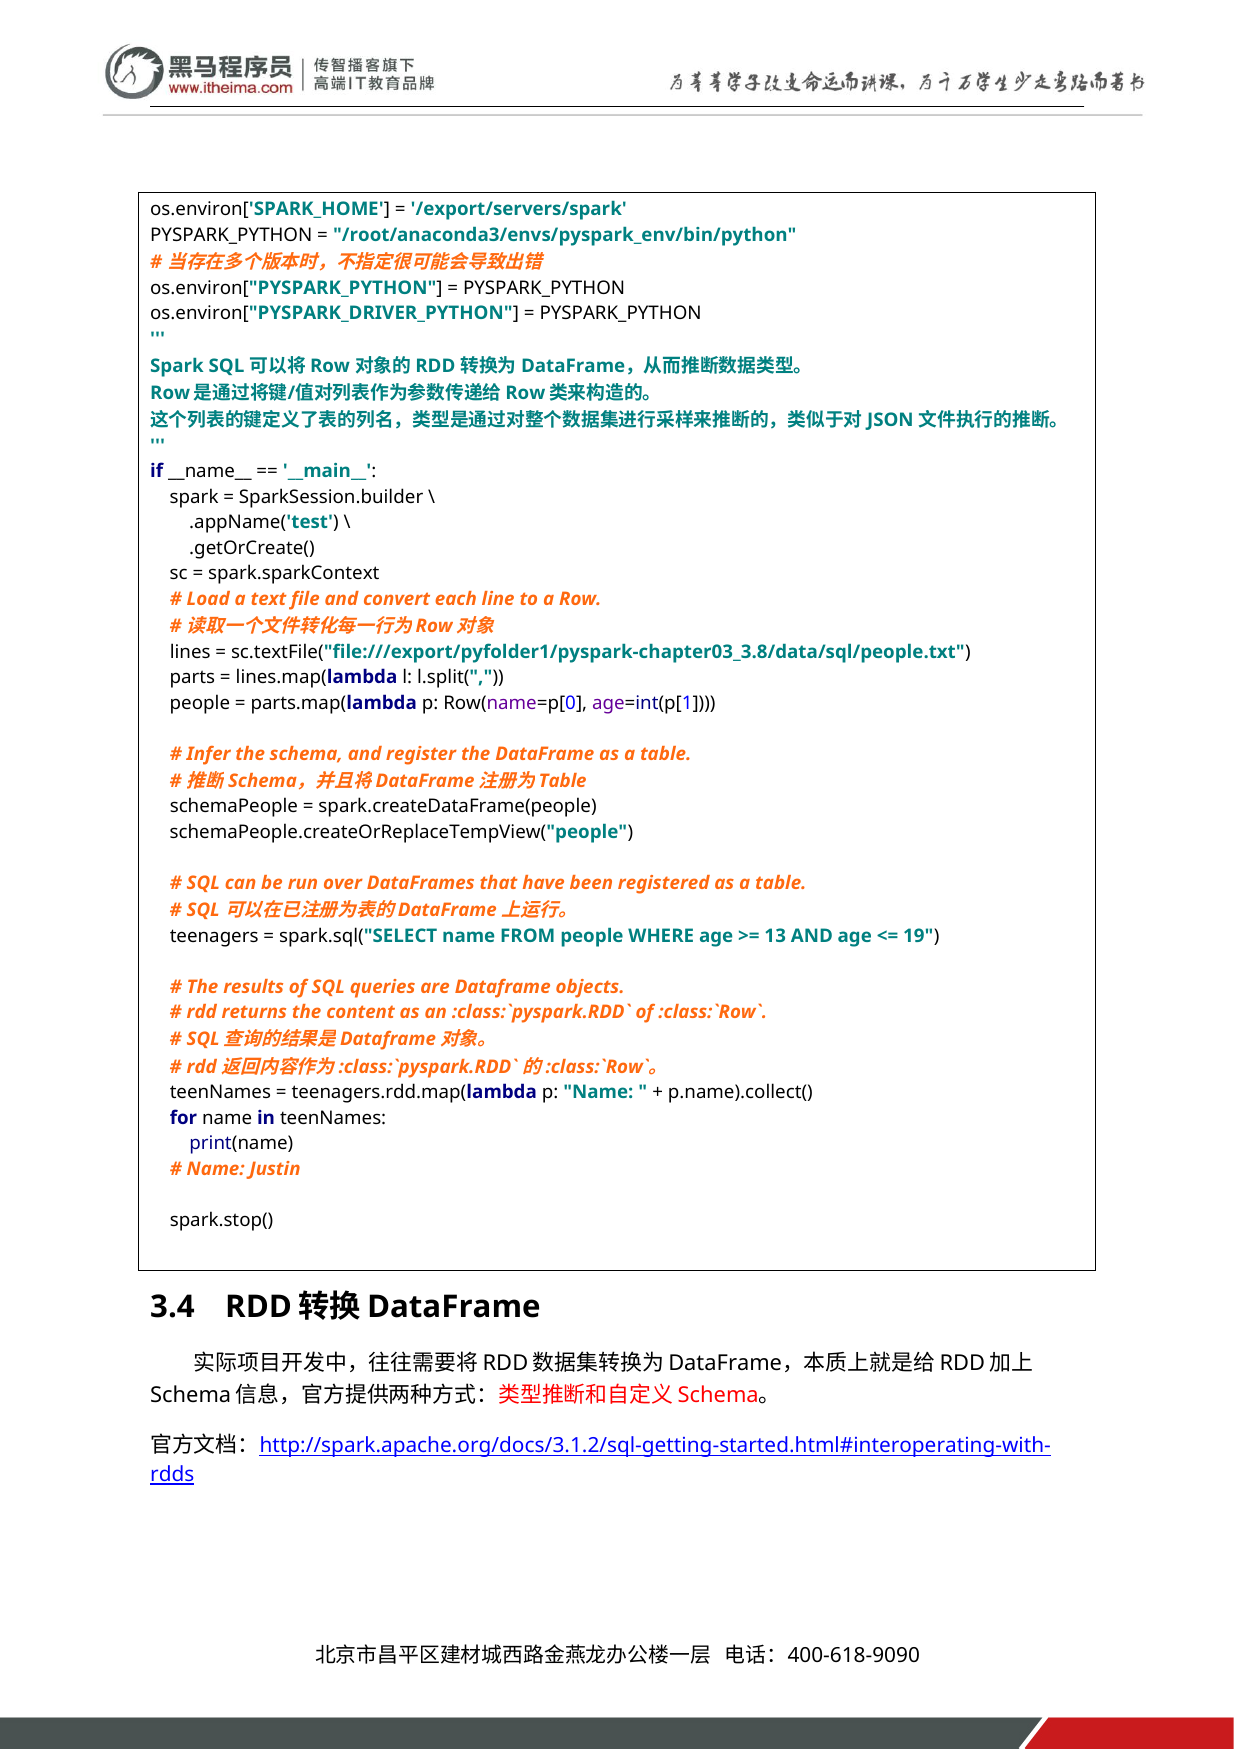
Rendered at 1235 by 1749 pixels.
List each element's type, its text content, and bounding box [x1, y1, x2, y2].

text 官方文档：http://spark.apache.org/docs/3.1.2/sql-getting-started.html#interoperating-with-rdds [150, 1427, 1084, 1488]
picture [0, 0, 1235, 123]
subtitle RDD转换DataFrame [150, 1281, 1084, 1326]
picture [0, 1658, 1234, 1749]
text 实际项目开发中，往往需要将RDD数据集转换为DataFrame，本质上就是给RDD加上Schema信息，官方提供两种方式：类型推断和自定义Schema。 [150, 1345, 1084, 1409]
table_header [139, 193, 1095, 1269]
